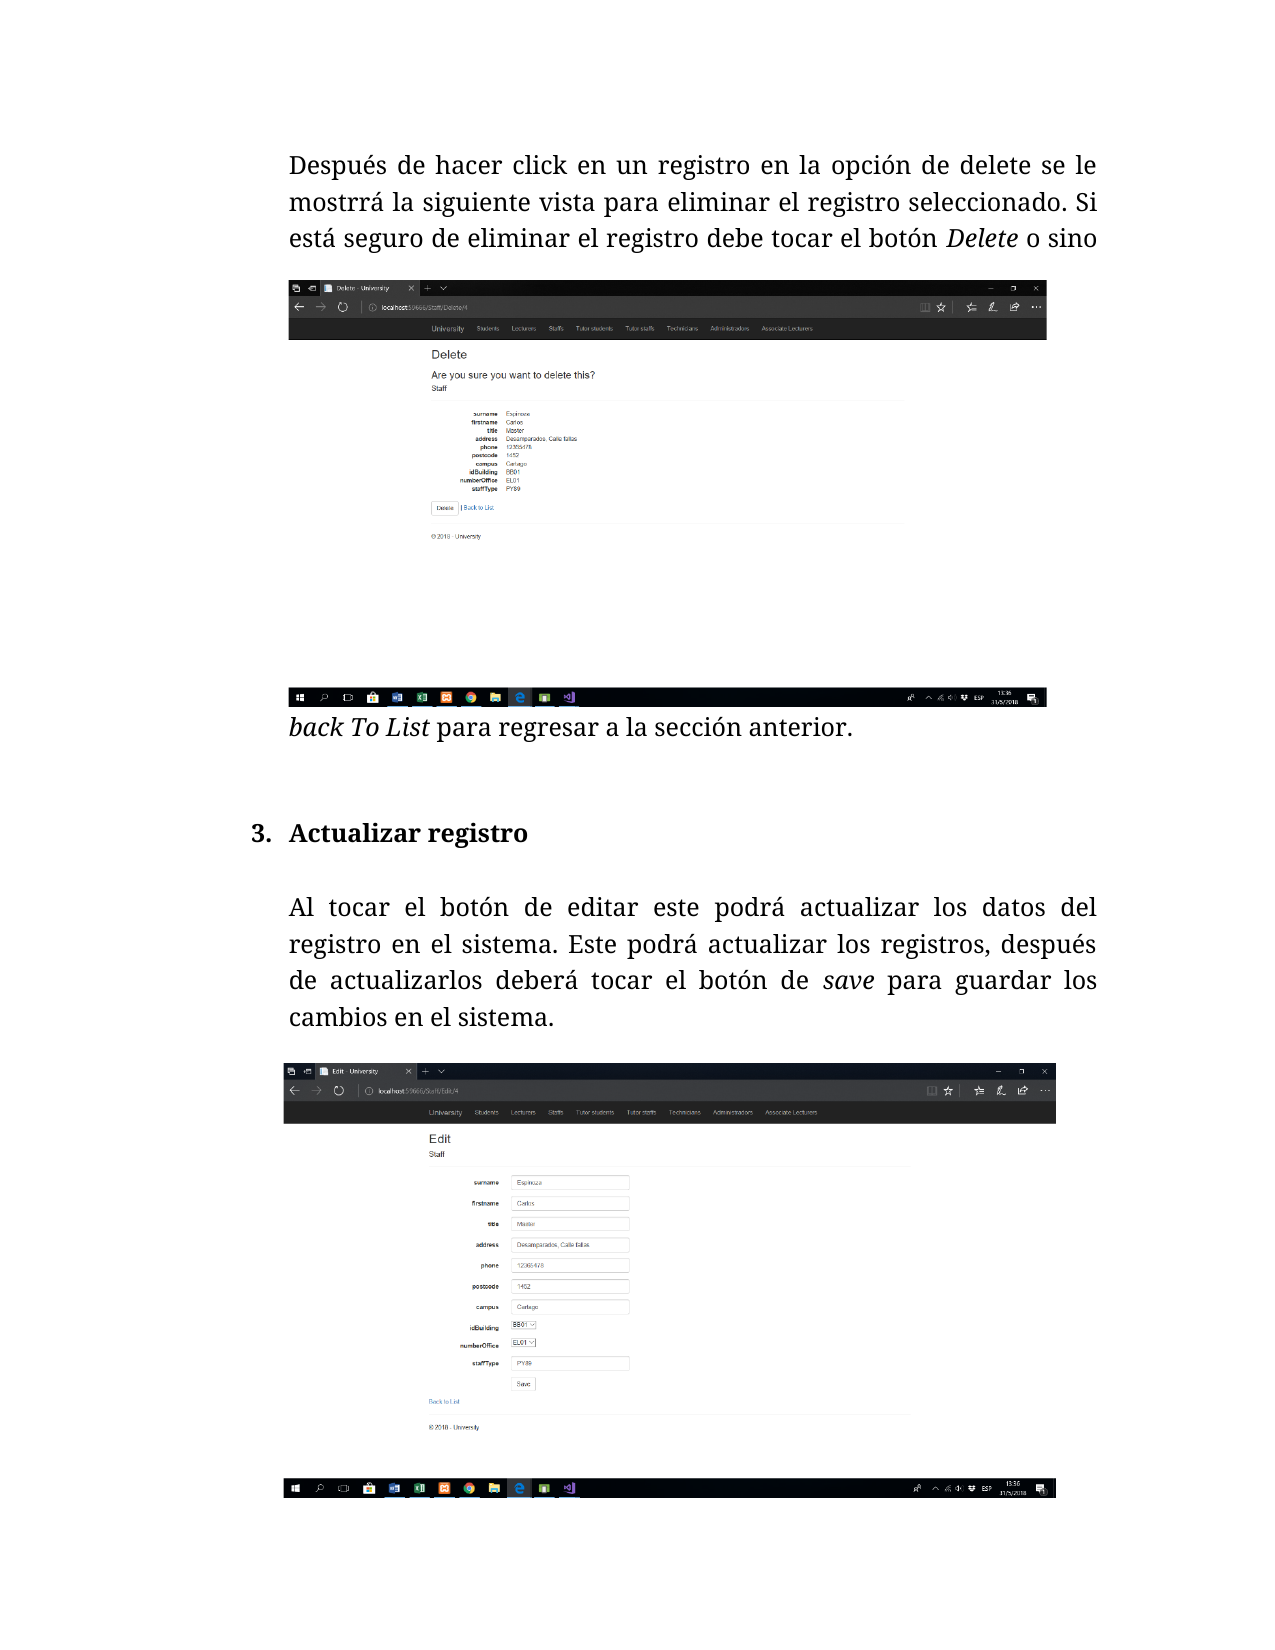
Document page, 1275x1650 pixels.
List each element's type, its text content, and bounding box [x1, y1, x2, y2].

list Actualizar registro [251, 816, 1098, 850]
picture [288, 280, 1047, 707]
picture [283, 1063, 1056, 1498]
list Al tocar el botón de editar este podrá actualizar los datos del registro en el sistema. Este podrá actualizar los registros, después de actualizarlos deberá tocar el botón de save para guardar los cambios en el sistema. [288, 889, 1098, 1034]
